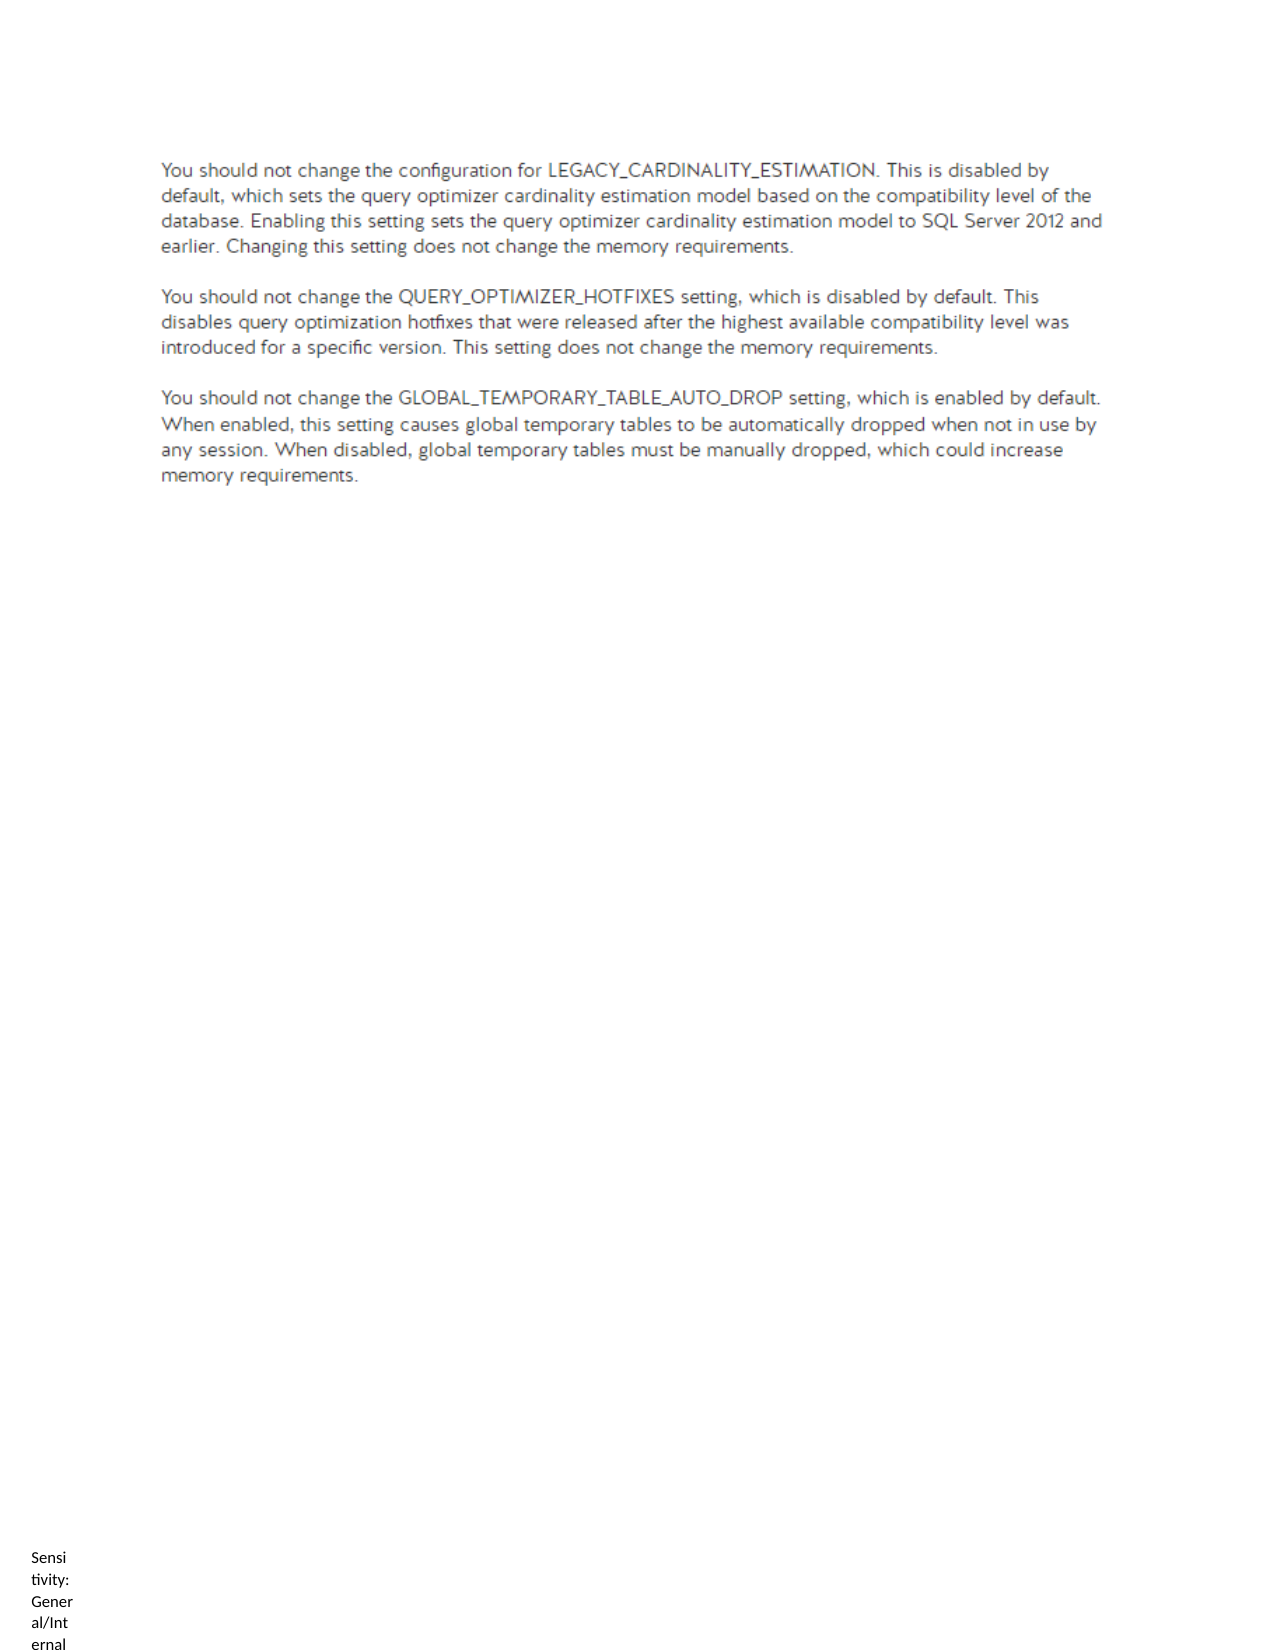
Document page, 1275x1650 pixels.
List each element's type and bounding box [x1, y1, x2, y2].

picture [150, 150, 1125, 493]
